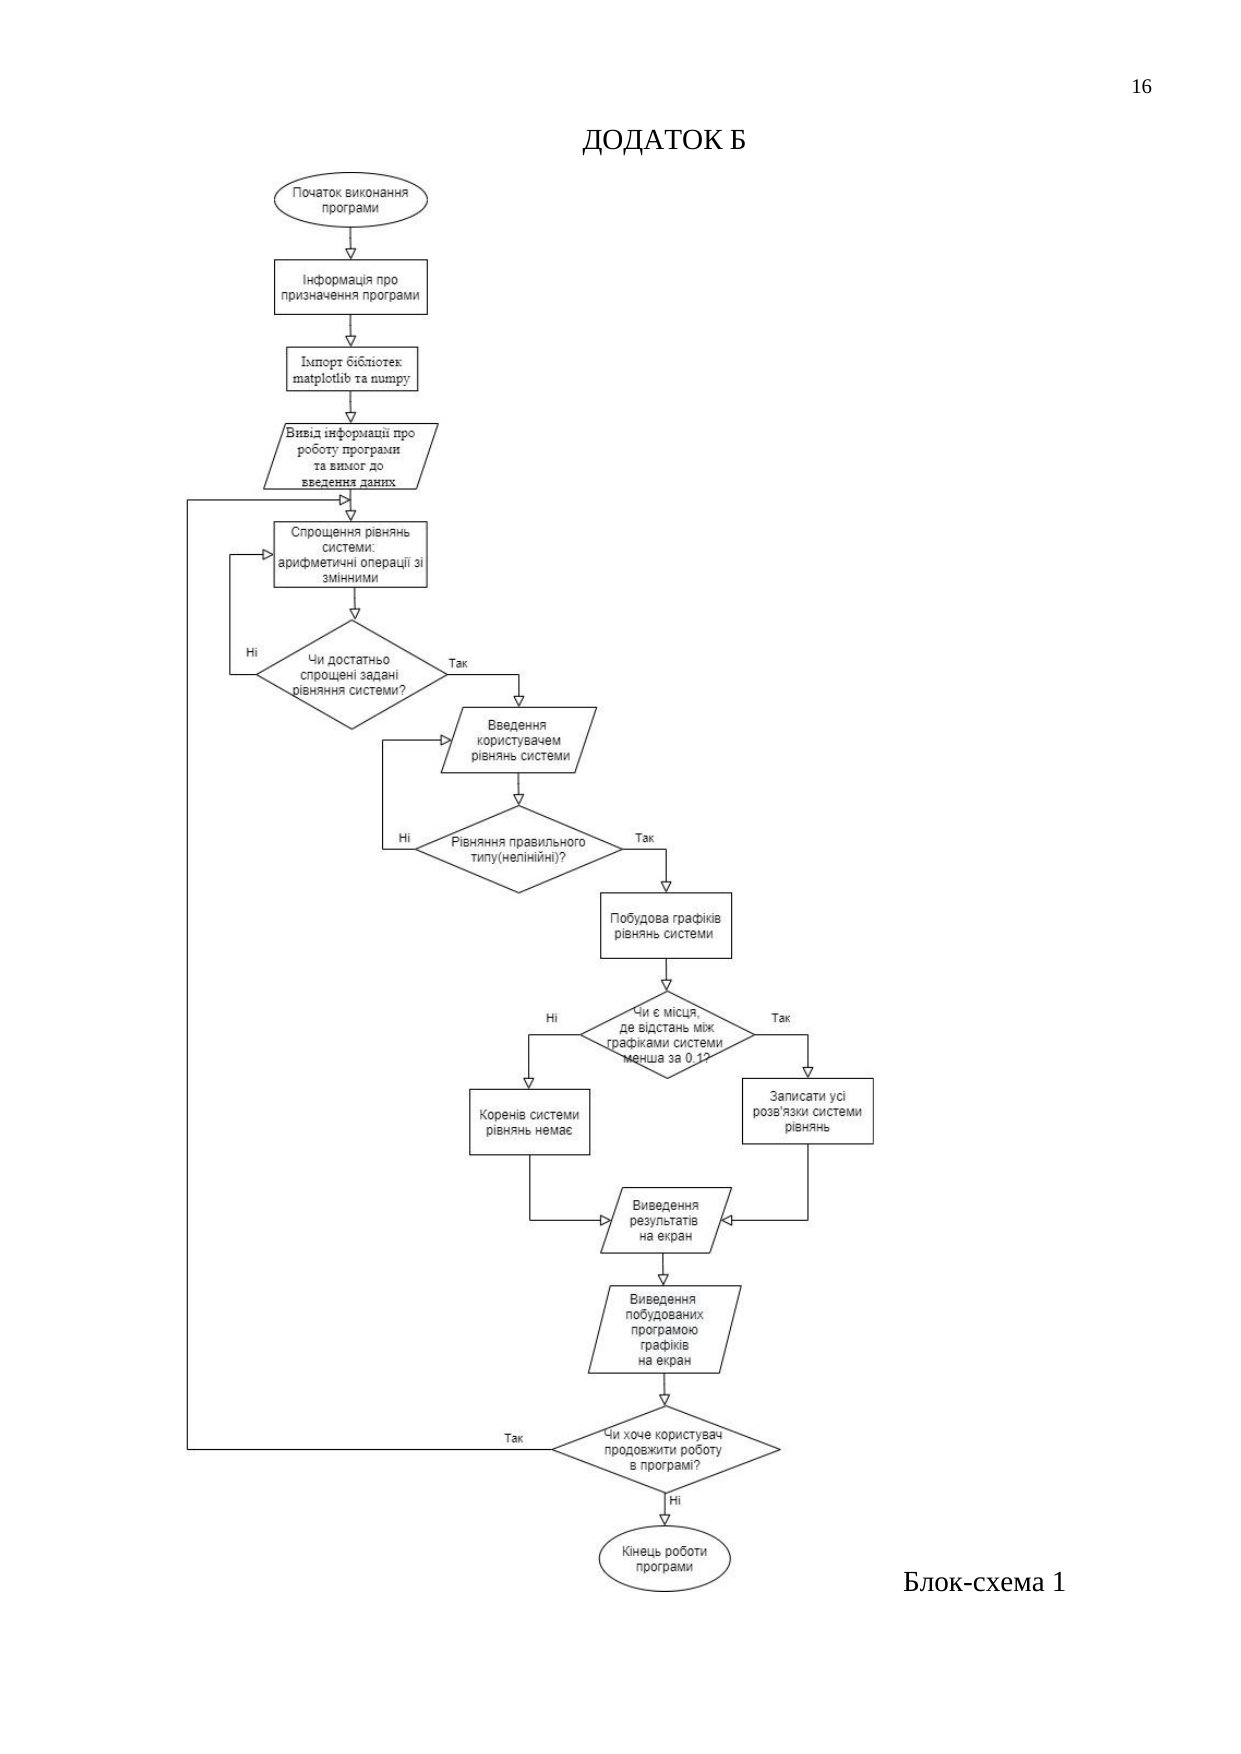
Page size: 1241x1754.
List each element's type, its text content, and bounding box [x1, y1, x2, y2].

subtitle ДОДАТОК Б [177, 122, 1152, 155]
picture [177, 172, 874, 1592]
